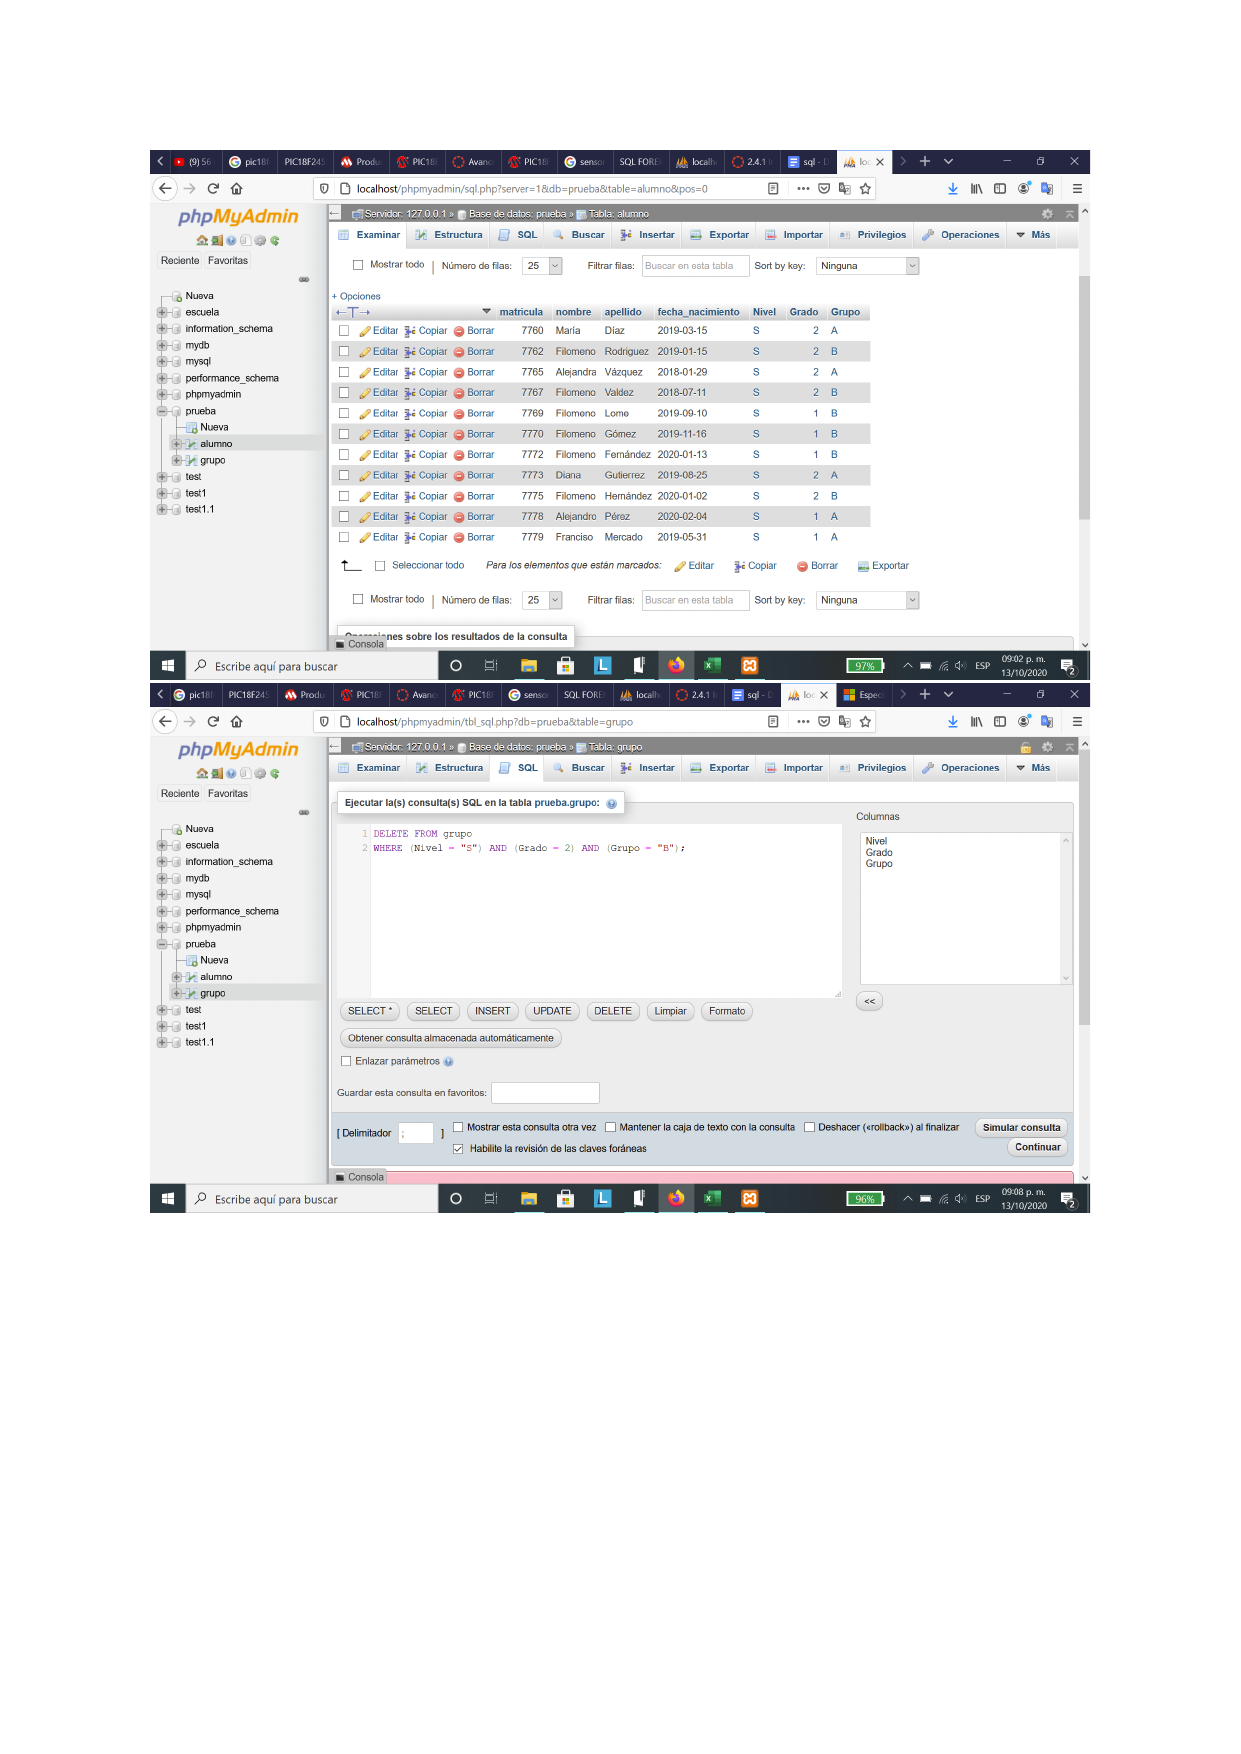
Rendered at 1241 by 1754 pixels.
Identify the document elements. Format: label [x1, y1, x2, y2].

picture [150, 150, 1091, 680]
picture [150, 683, 1091, 1213]
